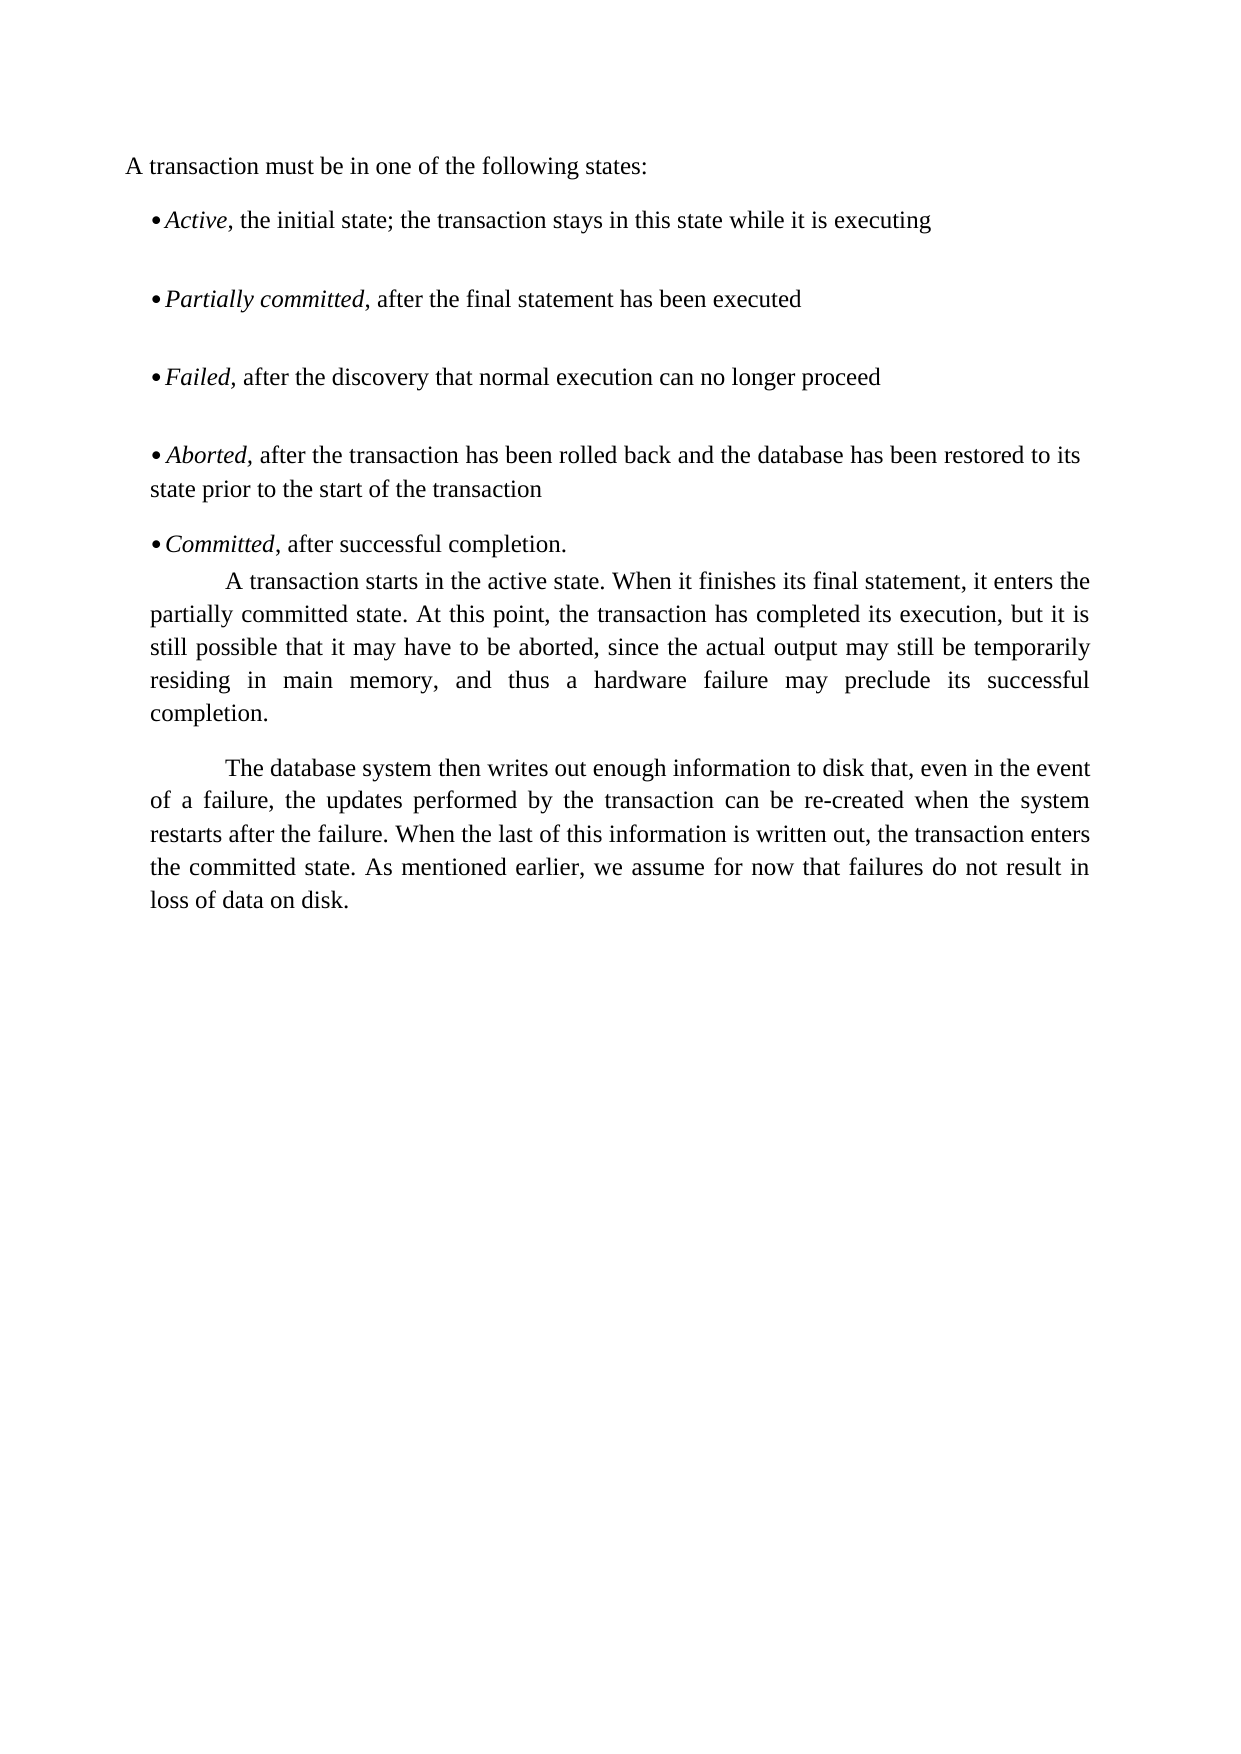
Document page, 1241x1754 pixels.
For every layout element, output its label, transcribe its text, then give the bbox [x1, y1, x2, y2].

text A transaction must be in one of the following states: [125, 151, 1180, 179]
text The database system then writes out enough information to disk that, even in the event of a failure, the updates performed by the transaction can be re-created when the system restarts after the failure. When the last of this information is written out, the transaction enters the committed state. As mentioned earlier, we assume for now that failures do not result in loss of data on disk. [150, 753, 1091, 913]
text A transaction starts in the active state. When it finishes its final statement, it enters the partially committed state. At this point, the transaction has completed its execution, but it is still possible that it may have to be aborted, since the actual output may still be temporarily residing in main memory, and thus a hardware failure may preclude its successful completion. [150, 566, 1091, 727]
list Failed, after the discovery that normal execution can no longer proceed [150, 361, 1180, 392]
list Aborted, after the transaction has been rolled back and the database has been restored to its state prior to the start of the transaction [150, 439, 1082, 503]
list Active, the initial state; the transaction stays in this state while it is executing [150, 204, 1180, 235]
list Partially committed, after the final statement has been executed [150, 283, 1180, 313]
list Committed, after successful completion. [150, 528, 1180, 558]
